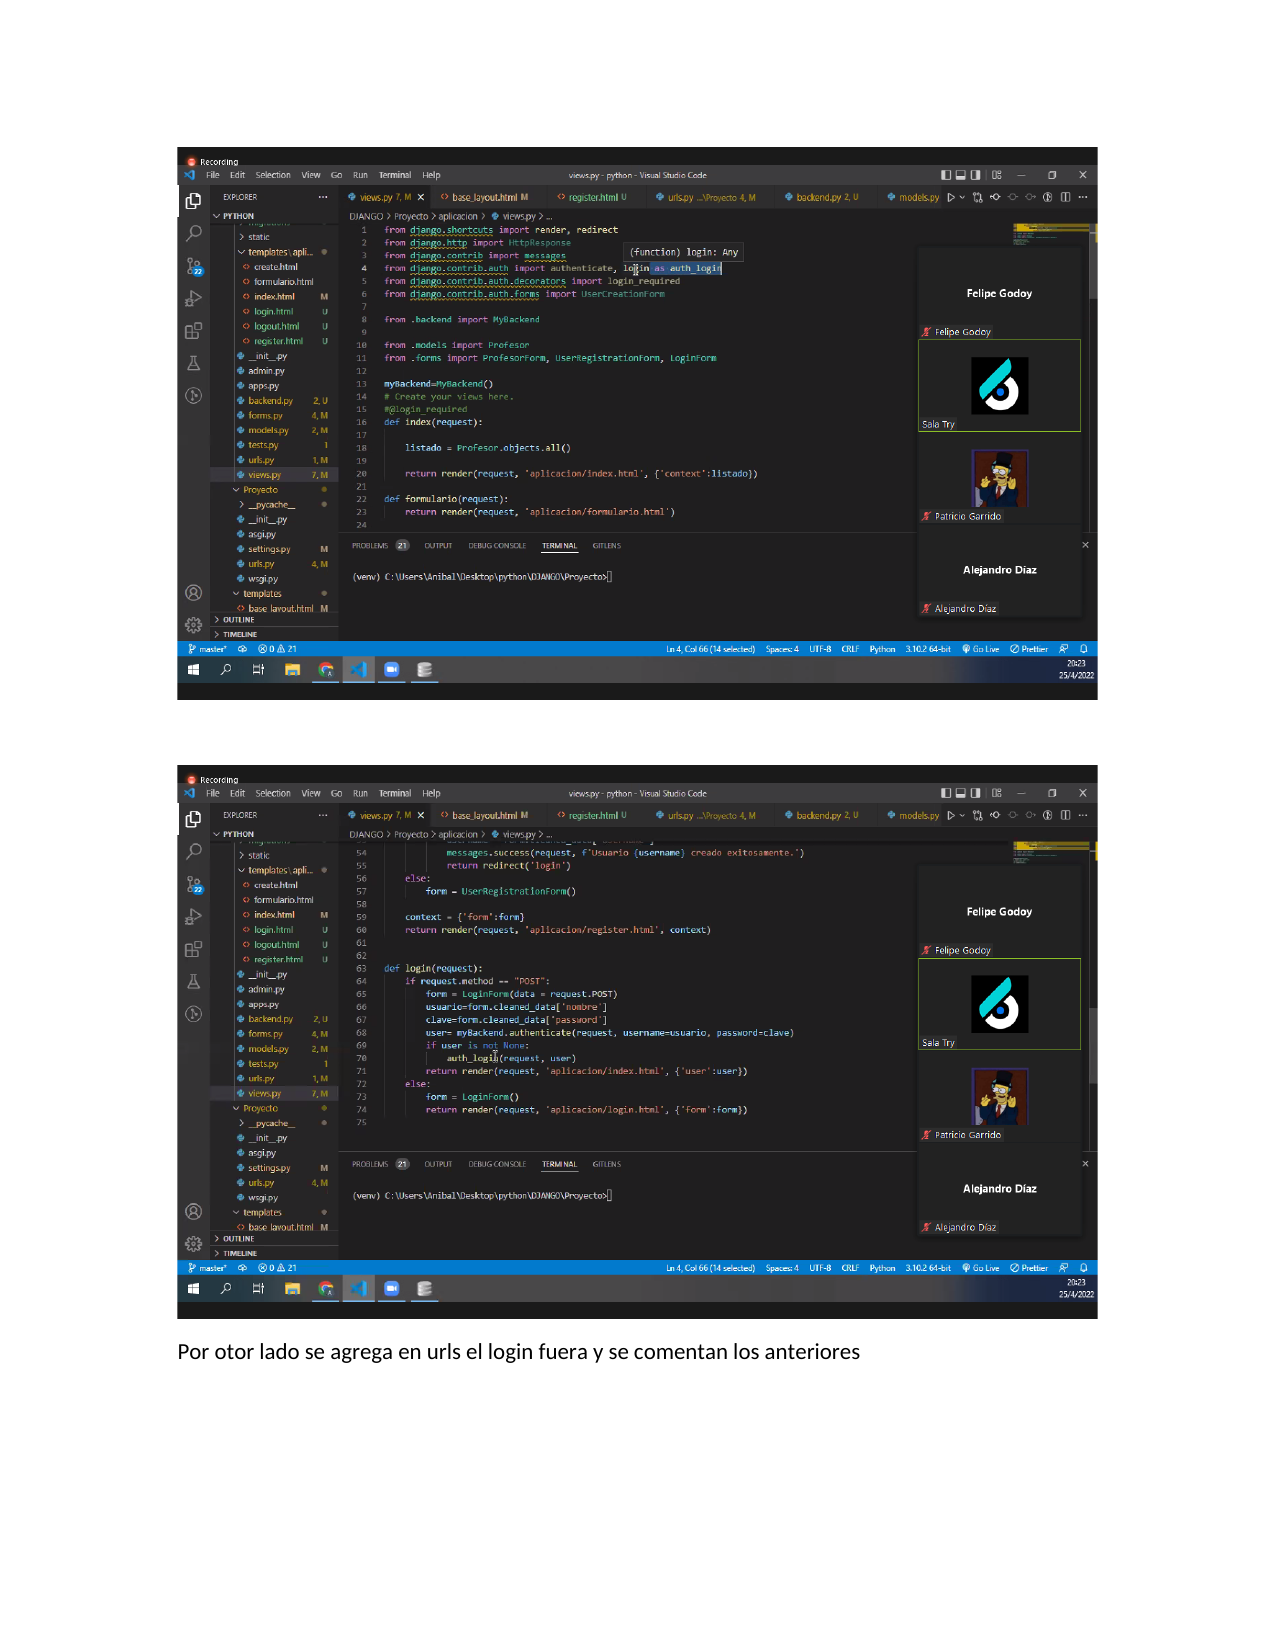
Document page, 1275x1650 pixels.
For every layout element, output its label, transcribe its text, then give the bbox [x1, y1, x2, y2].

picture [177, 147, 1098, 700]
picture [177, 765, 1098, 1319]
text Por otor lado se agrega en urls el login fuera y se comentan los anteriores [177, 1337, 1098, 1365]
